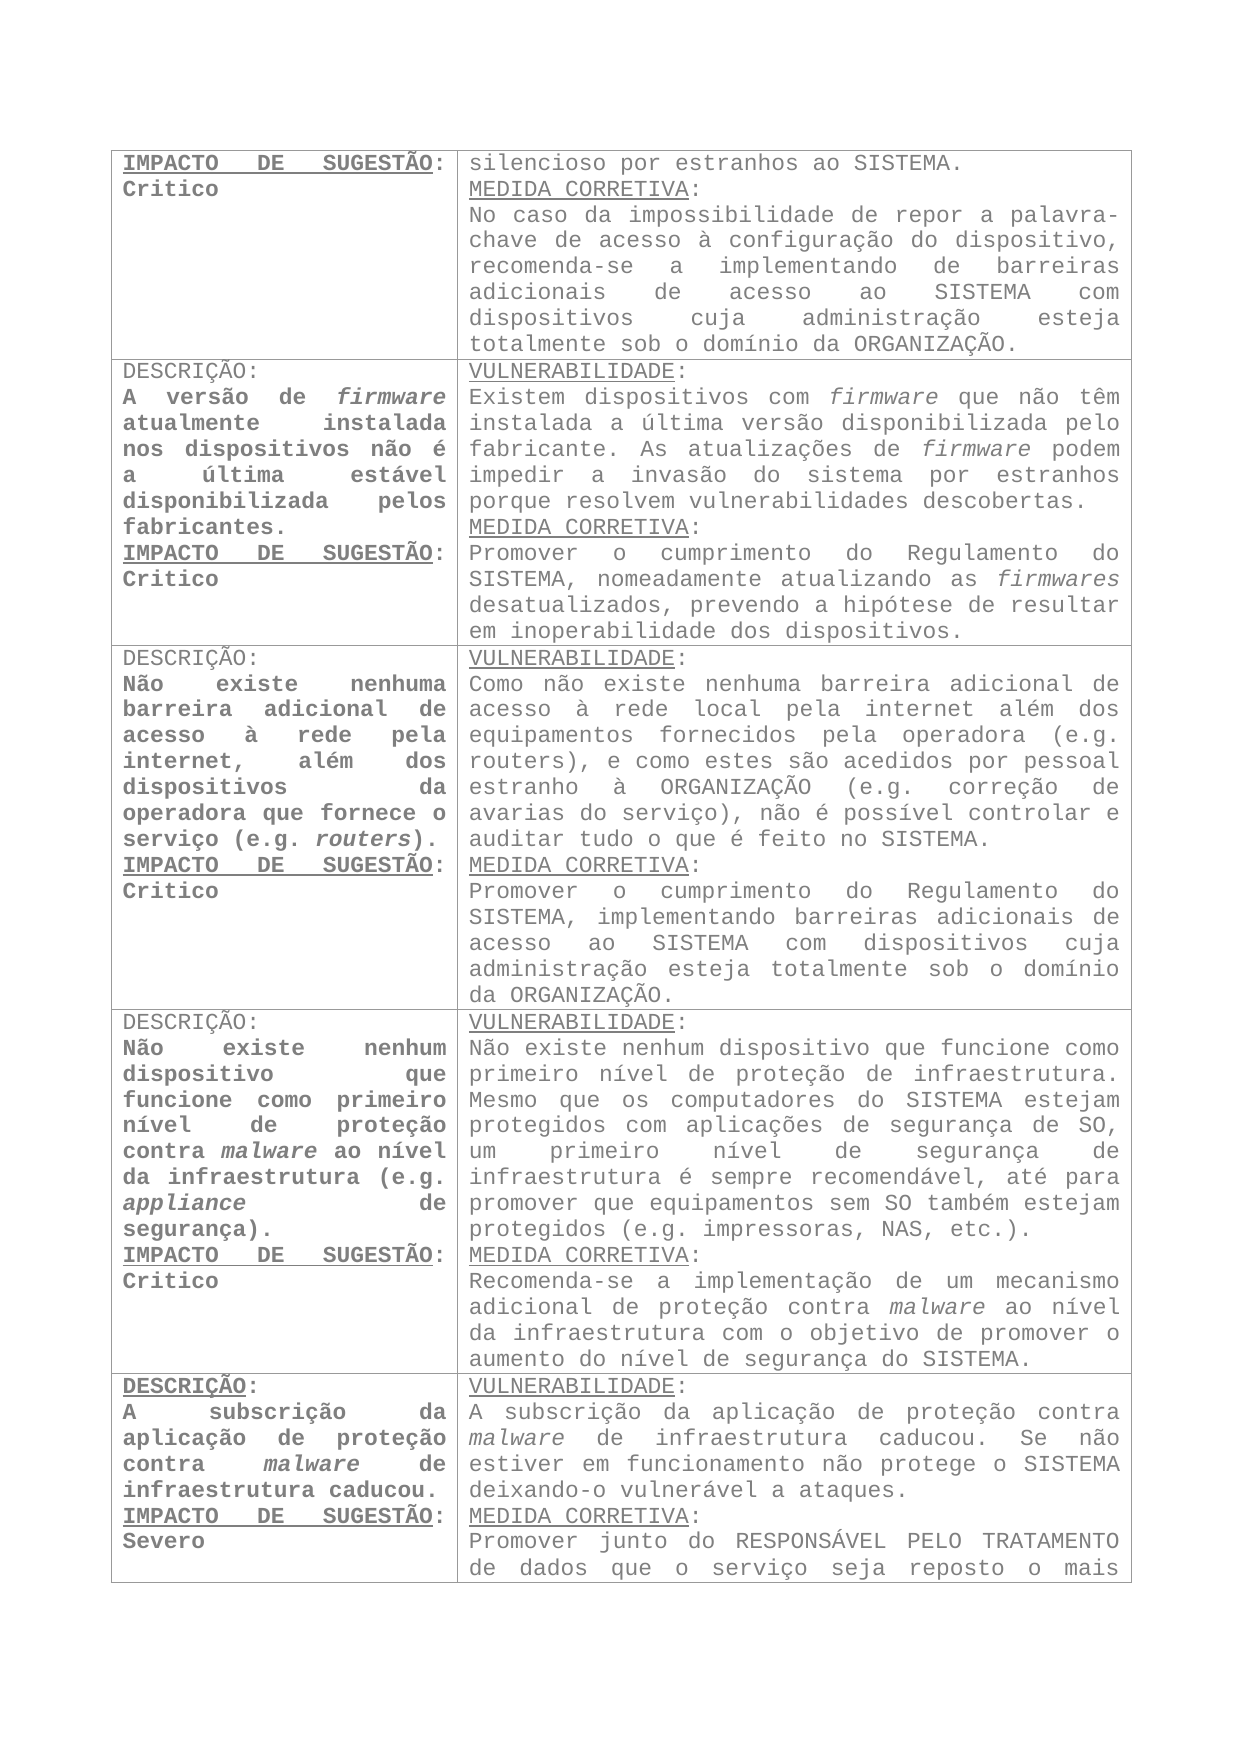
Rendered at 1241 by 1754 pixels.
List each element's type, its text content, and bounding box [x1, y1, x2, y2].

table_cell DESCRIÇÃO: Não existe nenhum dispositivo que funcione como primeiro nível de proteção contra malware ao nível da infraestrutura (e.g. appliance de segurança). IMPACTO DE SUGESTÃO: Critico [112, 1010, 457, 1373]
table_cell VULNERABILIDADE: Não existe nenhum dispositivo que funcione como primeiro nível de proteção de infraestrutura. Mesmo que os computadores do SISTEMA estejam protegidos com aplicações de segurança de SO, um primeiro nível de segurança de infraestrutura é sempre recomendável, até para promover que equipamentos sem SO também estejam protegidos (e.g. impressoras, NAS, etc.). MEDIDA CORRETIVA: Recomenda-se a implementação de um mecanismo adicional de proteção contra malware ao nível da infraestrutura com o objetivo de promover o aumento do nível de segurança do SISTEMA. [458, 1010, 1131, 1373]
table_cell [112, 151, 457, 358]
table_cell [458, 1374, 1131, 1582]
table_cell DESCRIÇÃO: A versão de firmware atualmente instalada nos dispositivos não é a última estável disponibilizada pelos fabricantes. IMPACTO DE SUGESTÃO: Critico [112, 360, 457, 645]
table_cell VULNERABILIDADE: Como não existe nenhuma barreira adicional de acesso à rede local pela internet além dos equipamentos fornecidos pela operadora (e.g. routers), e como estes são acedidos por pessoal estranho à ORGANIZAÇÃO (e.g. correção de avarias do serviço), não é possível controlar e auditar tudo o que é feito no SISTEMA. MEDIDA CORRETIVA: Promover o cumprimento do Regulamento do SISTEMA, implementando barreiras adicionais de acesso ao SISTEMA com dispositivos cuja administração esteja totalmente sob o domínio da ORGANIZAÇÃO. [458, 646, 1131, 1009]
table_cell DESCRIÇÃO: Não existe nenhuma barreira adicional de acesso à rede pela internet, além dos dispositivos da operadora que fornece o serviço (e.g. routers). IMPACTO DE SUGESTÃO: Critico [112, 646, 457, 1009]
table_cell VULNERABILIDADE: Existem dispositivos com firmware que não têm instalada a última versão disponibilizada pelo fabricante. As atualizações de firmware podem impedir a invasão do sistema por estranhos porque resolvem vulnerabilidades descobertas. MEDIDA CORRETIVA: Promover o cumprimento do Regulamento do SISTEMA, nomeadamente atualizando as firmwares desatualizados, prevendo a hipótese de resultar em inoperabilidade dos dispositivos. [458, 360, 1131, 645]
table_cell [112, 1374, 457, 1582]
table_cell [458, 151, 1131, 358]
